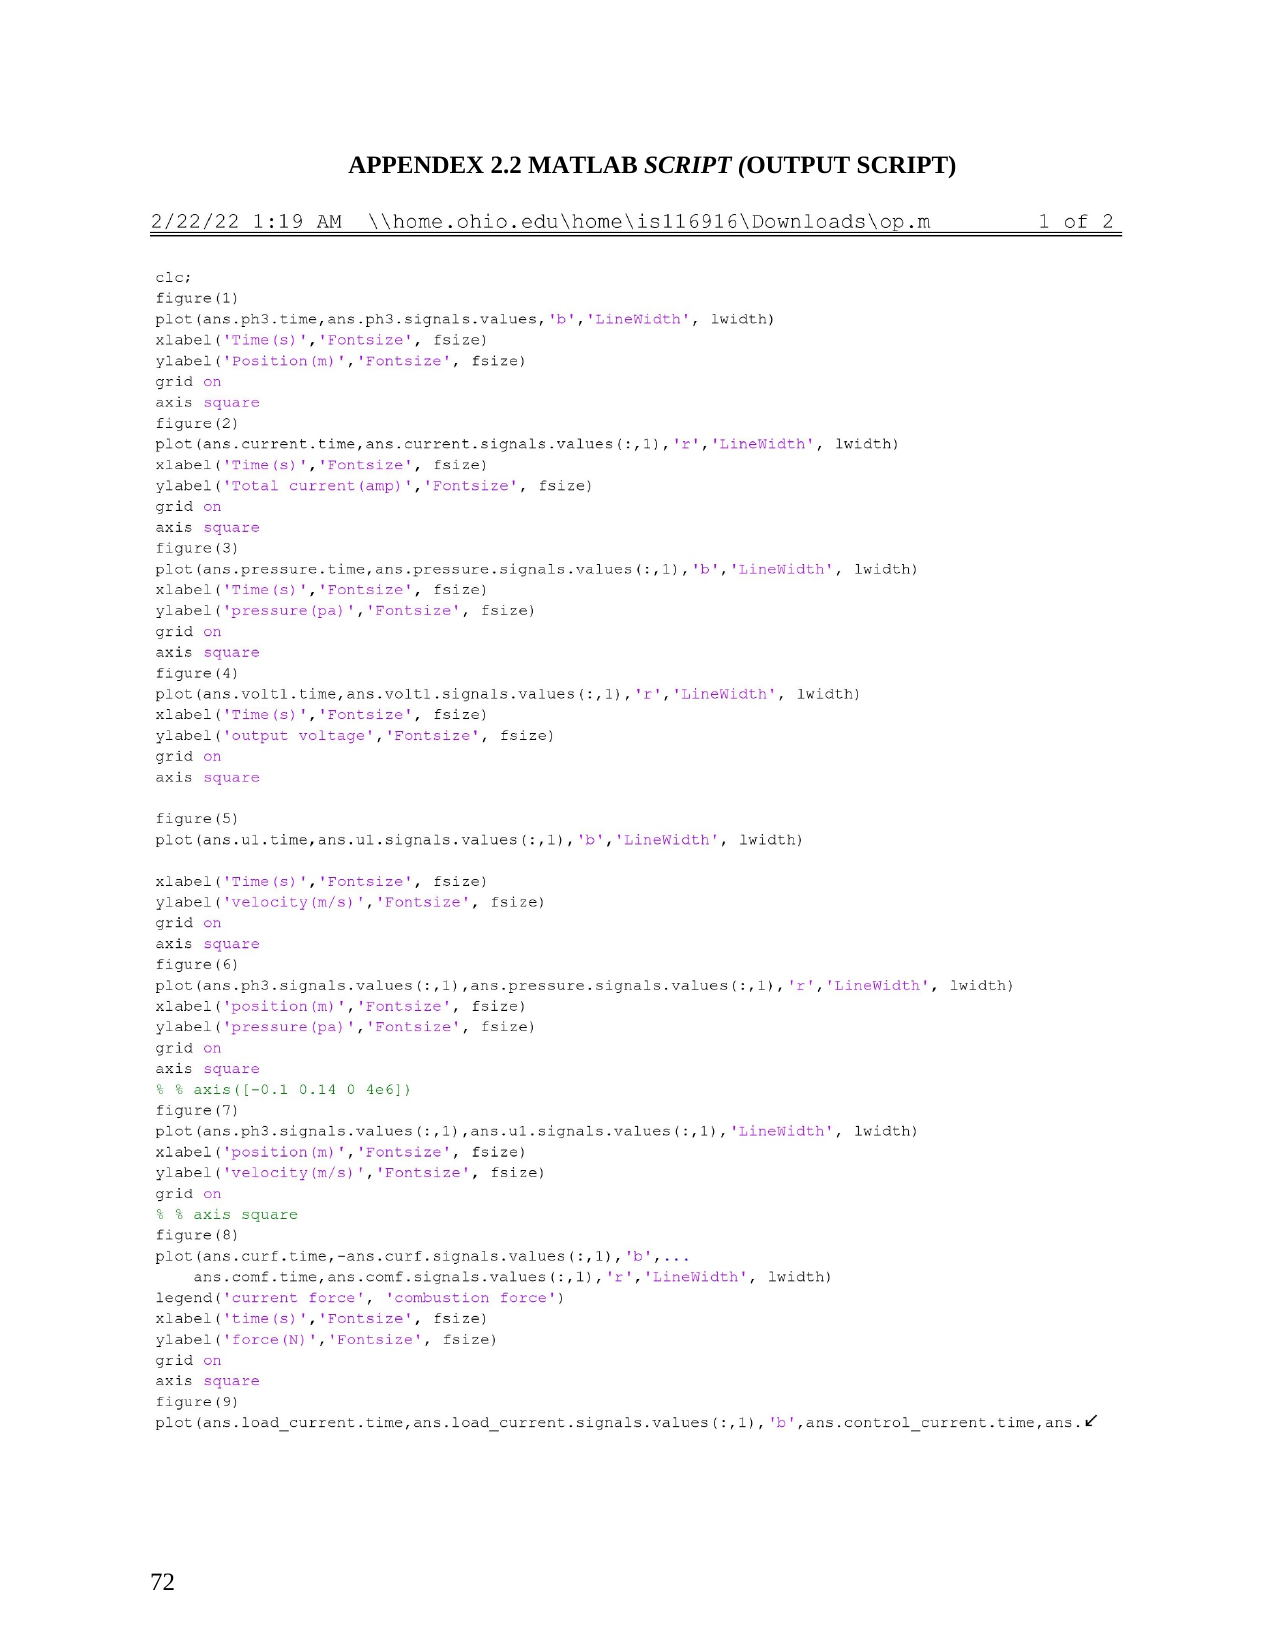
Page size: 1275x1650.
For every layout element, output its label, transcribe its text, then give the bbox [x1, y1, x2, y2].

subtitle APPENDEX 2.2 MATLAB SCRIPT (OUTPUT SCRIPT) [179, 150, 1125, 179]
picture [150, 205, 1125, 1468]
